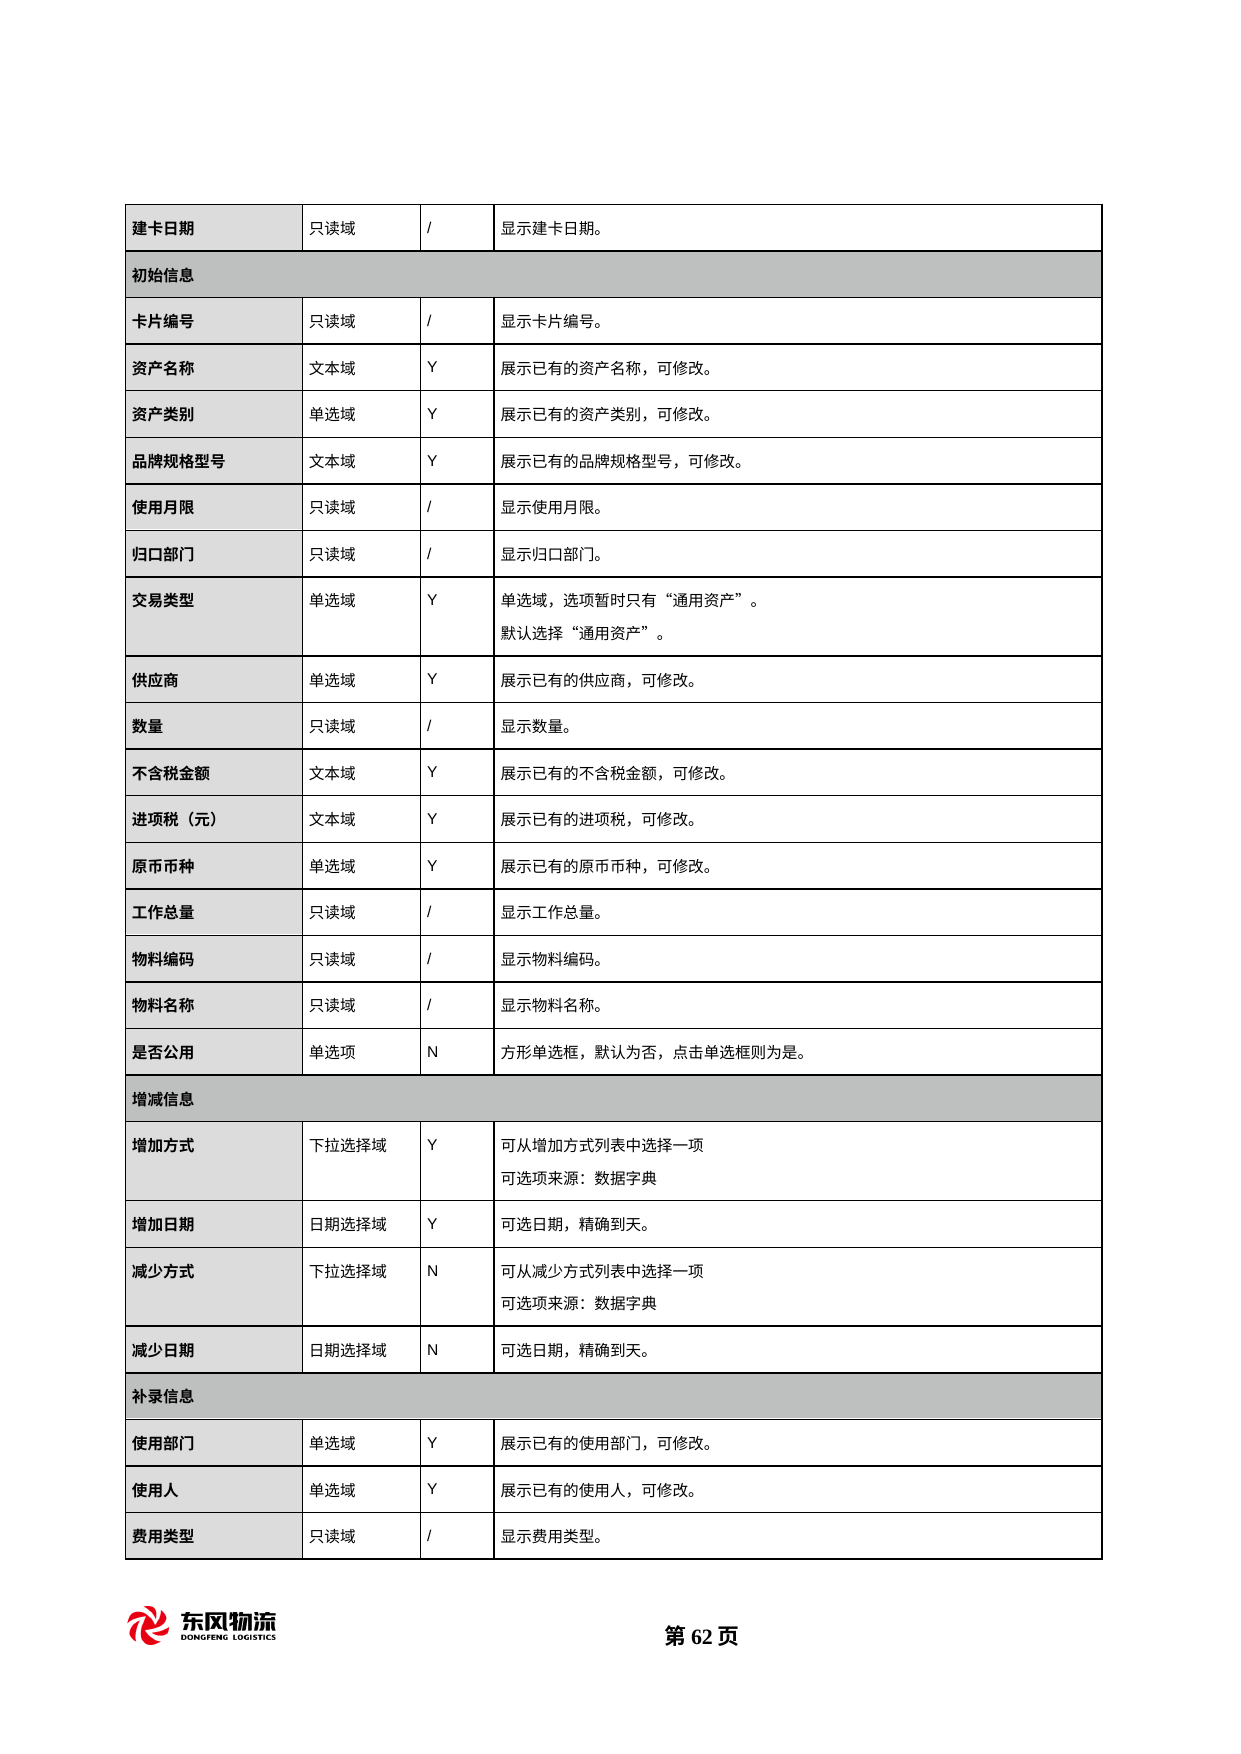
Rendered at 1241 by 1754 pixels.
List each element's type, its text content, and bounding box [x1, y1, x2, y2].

table_cell 增加方式 [126, 1122, 302, 1200]
table_cell 初始信息 [126, 252, 1101, 297]
table_cell Y [421, 796, 493, 841]
table_cell 展示已有的使用人，可修改。 [495, 1467, 1101, 1512]
table_cell 品牌规格型号 [126, 438, 302, 483]
table_cell / [421, 531, 493, 576]
table_cell Y [421, 345, 493, 390]
table_cell 显示物料编码。 [495, 936, 1101, 981]
table_cell 只读域 [303, 983, 420, 1028]
table_cell / [421, 703, 493, 748]
table_cell 增加日期 [126, 1201, 302, 1246]
table_cell 建卡日期 [126, 205, 302, 250]
table_cell / [421, 205, 493, 250]
table_cell 展示已有的不含税金额，可修改。 [495, 750, 1101, 795]
table_cell 日期选择域 [303, 1327, 420, 1372]
table_cell / [421, 890, 493, 934]
table_cell 资产名称 [126, 345, 302, 390]
table_cell Y [421, 1201, 493, 1246]
table_cell 文本域 [303, 438, 420, 483]
table_cell 方形单选框，默认为否，点击单选框则为是。 [495, 1029, 1101, 1074]
table_cell / [421, 298, 493, 343]
table_cell 下拉选择域 [303, 1122, 420, 1200]
table_cell N [421, 1327, 493, 1372]
table_cell 卡片编号 [126, 298, 302, 343]
table_cell 是否公用 [126, 1029, 302, 1074]
table_cell 减少日期 [126, 1327, 302, 1372]
table_cell Y [421, 391, 493, 436]
table_cell Y [421, 438, 493, 483]
table_cell Y [421, 750, 493, 795]
table_cell 展示已有的资产类别，可修改。 [495, 391, 1101, 436]
table_cell 交易类型 [126, 578, 302, 655]
table_cell 显示归口部门。 [495, 531, 1101, 576]
table_cell 单选域 [303, 843, 420, 888]
table_cell 物料编码 [126, 936, 302, 981]
table_cell Y [421, 1122, 493, 1200]
table_cell 文本域 [303, 796, 420, 841]
table_cell 单选域 [303, 391, 420, 436]
table_cell 单选域 [303, 657, 420, 702]
table_cell 只读域 [303, 936, 420, 981]
table_cell Y [421, 1420, 493, 1465]
picture [127, 1606, 276, 1645]
table_cell 只读域 [303, 703, 420, 748]
table_cell 下拉选择域 [303, 1248, 420, 1325]
table_cell 显示费用类型。 [495, 1513, 1101, 1558]
table_cell 只读域 [303, 531, 420, 576]
table_cell 展示已有的进项税，可修改。 [495, 796, 1101, 841]
table_cell / [421, 936, 493, 981]
table_cell 日期选择域 [303, 1201, 420, 1246]
table_cell 显示建卡日期。 [495, 205, 1101, 250]
table_cell N [421, 1248, 493, 1325]
table_cell 费用类型 [126, 1513, 302, 1558]
table_cell 显示工作总量。 [495, 890, 1101, 934]
table_cell 供应商 [126, 657, 302, 702]
table_cell / [421, 485, 493, 529]
table_cell 可选日期，精确到天。 [495, 1201, 1101, 1246]
table_cell 补录信息 [126, 1374, 1101, 1418]
table_cell 单选域，选项暂时只有“通用资产”。 默认选择“通用资产”。 [495, 578, 1101, 655]
table_cell 展示已有的供应商，可修改。 [495, 657, 1101, 702]
table_cell 使用部门 [126, 1420, 302, 1465]
table_cell 不含税金额 [126, 750, 302, 795]
table_cell 文本域 [303, 345, 420, 390]
table_cell 单选项 [303, 1029, 420, 1074]
table_cell 只读域 [303, 485, 420, 529]
table_cell 只读域 [303, 298, 420, 343]
table_cell 单选域 [303, 1467, 420, 1512]
table_cell 文本域 [303, 750, 420, 795]
table_cell 使用月限 [126, 485, 302, 529]
table_cell 减少方式 [126, 1248, 302, 1325]
table_cell 资产类别 [126, 391, 302, 436]
table_cell 显示数量。 [495, 703, 1101, 748]
table_cell 归口部门 [126, 531, 302, 576]
table_cell 显示物料名称。 [495, 983, 1101, 1028]
table_cell 数量 [126, 703, 302, 748]
table_cell 只读域 [303, 1513, 420, 1558]
table_cell 工作总量 [126, 890, 302, 934]
table_cell 使用人 [126, 1467, 302, 1512]
table_cell 物料名称 [126, 983, 302, 1028]
table_cell Y [421, 657, 493, 702]
table_cell Y [421, 1467, 493, 1512]
table_cell / [421, 1513, 493, 1558]
table_cell 可从增加方式列表中选择一项 可选项来源：数据字典 [495, 1122, 1101, 1200]
table_cell 原币币种 [126, 843, 302, 888]
table_cell Y [421, 578, 493, 655]
table_cell N [421, 1029, 493, 1074]
table_cell 单选域 [303, 578, 420, 655]
table_cell Y [421, 843, 493, 888]
table_cell 进项税（元） [126, 796, 302, 841]
table_cell 展示已有的使用部门，可修改。 [495, 1420, 1101, 1465]
table_cell 单选域 [303, 1420, 420, 1465]
table_cell 只读域 [303, 205, 420, 250]
table_cell 增减信息 [126, 1076, 1101, 1121]
table_cell 展示已有的品牌规格型号，可修改。 [495, 438, 1101, 483]
table_cell 展示已有的资产名称，可修改。 [495, 345, 1101, 390]
table_cell 可选日期，精确到天。 [495, 1327, 1101, 1372]
table_cell 显示卡片编号。 [495, 298, 1101, 343]
table_cell / [421, 983, 493, 1028]
table_cell 可从减少方式列表中选择一项 可选项来源：数据字典 [495, 1248, 1101, 1325]
table_cell 显示使用月限。 [495, 485, 1101, 529]
table_cell 展示已有的原币币种，可修改。 [495, 843, 1101, 888]
table_cell 只读域 [303, 890, 420, 934]
